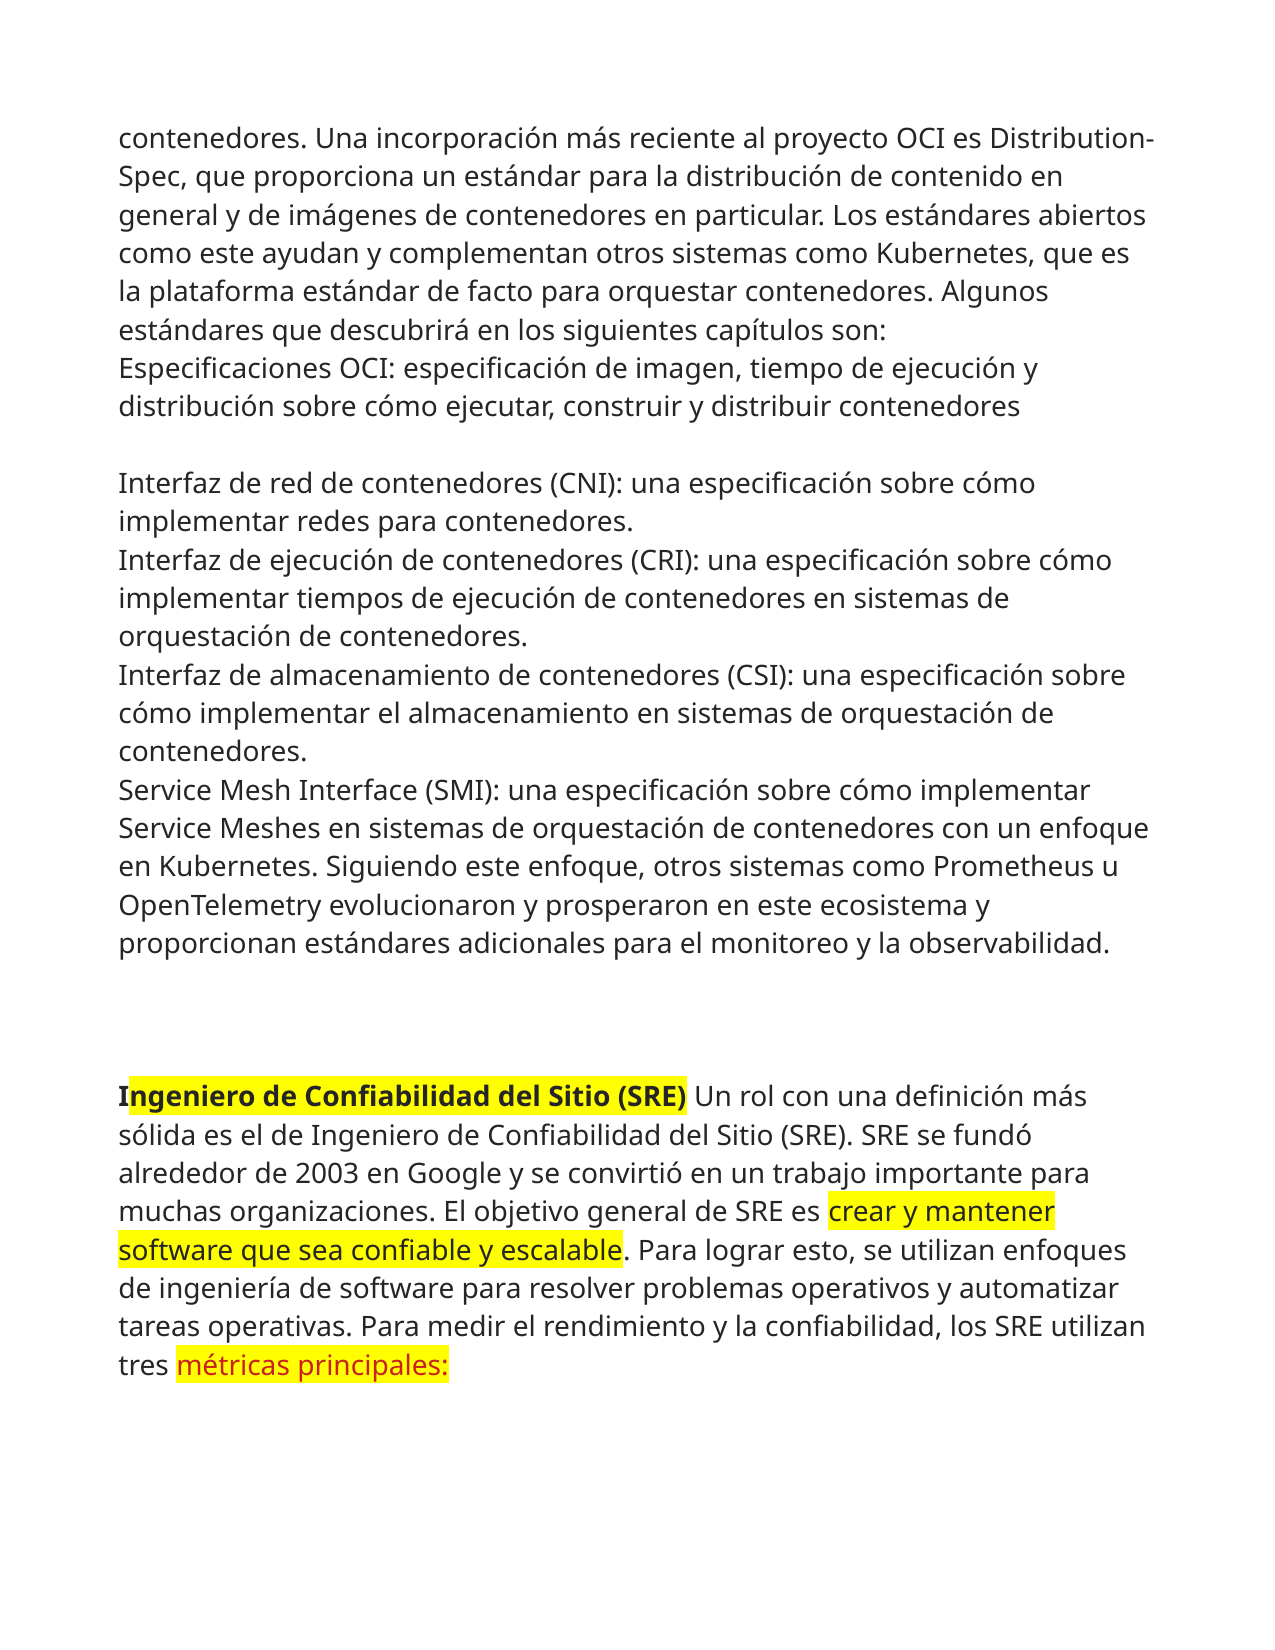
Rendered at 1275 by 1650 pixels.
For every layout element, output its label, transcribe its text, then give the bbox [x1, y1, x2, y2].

text Especificaciones OCI: especificación de imagen, tiempo de ejecución y distribución sobre cómo ejecutar, construir y distribuir contenedores [118, 348, 1157, 425]
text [118, 118, 1157, 348]
text Interfaz de red de contenedores (CNI): una especificación sobre cómo implementar redes para contenedores. [118, 463, 1157, 540]
text Interfaz de almacenamiento de contenedores (CSI): una especificación sobre cómo implementar el almacenamiento en sistemas de orquestación de contenedores. [118, 655, 1157, 770]
text Interfaz de ejecución de contenedores (CRI): una especificación sobre cómo implementar tiempos de ejecución de contenedores en sistemas de orquestación de contenedores. [118, 540, 1157, 655]
text Ingeniero de Confiabilidad del Sitio (SRE) Un rol con una definición más sólida es el de Ingeniero de Confiabilidad del Sitio (SRE). SRE se fundó alrededor de 2003 en Google y se convirtió en un trabajo importante para muchas organizaciones. El objetivo general de SRE es crear y mantener software que sea confiable y escalable. Para lograr esto, se utilizan enfoques de ingeniería de software para resolver problemas operativos y automatizar tareas operativas. Para medir el rendimiento y la confiabilidad, los SRE utilizan tres métricas principales: [118, 1076, 1157, 1383]
text Service Mesh Interface (SMI): una especificación sobre cómo implementar Service Meshes en sistemas de orquestación de contenedores con un enfoque en Kubernetes. Siguiendo este enfoque, otros sistemas como Prometheus u OpenTelemetry evolucionaron y prosperaron en este ecosistema y proporcionan estándares adicionales para el monitoreo y la observabilidad. [118, 770, 1157, 961]
